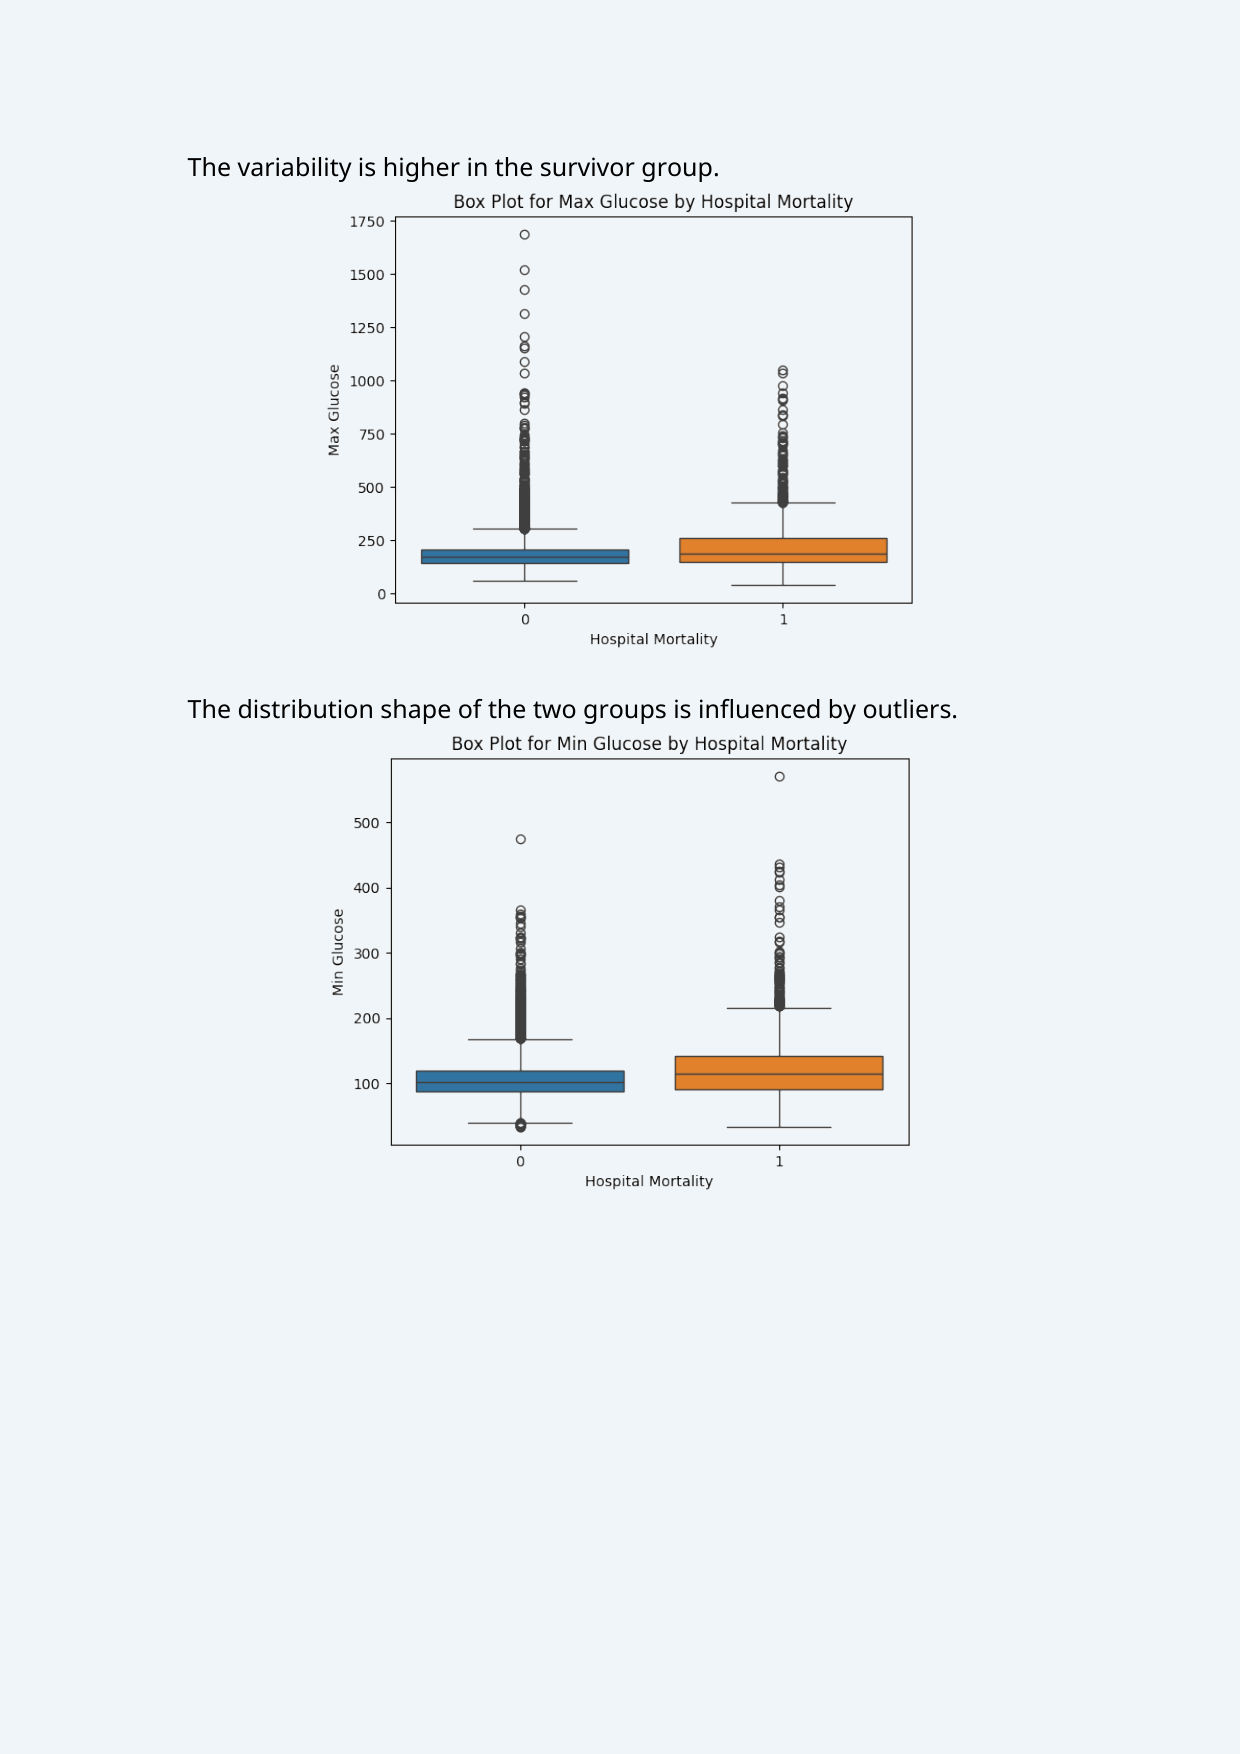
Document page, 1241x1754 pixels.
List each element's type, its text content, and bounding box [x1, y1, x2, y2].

text The variability is higher in the survivor group. [187, 150, 1053, 184]
picture [322, 726, 918, 1200]
text The distribution shape of the two groups is influenced by outliers. [187, 692, 1053, 726]
picture [318, 184, 922, 658]
